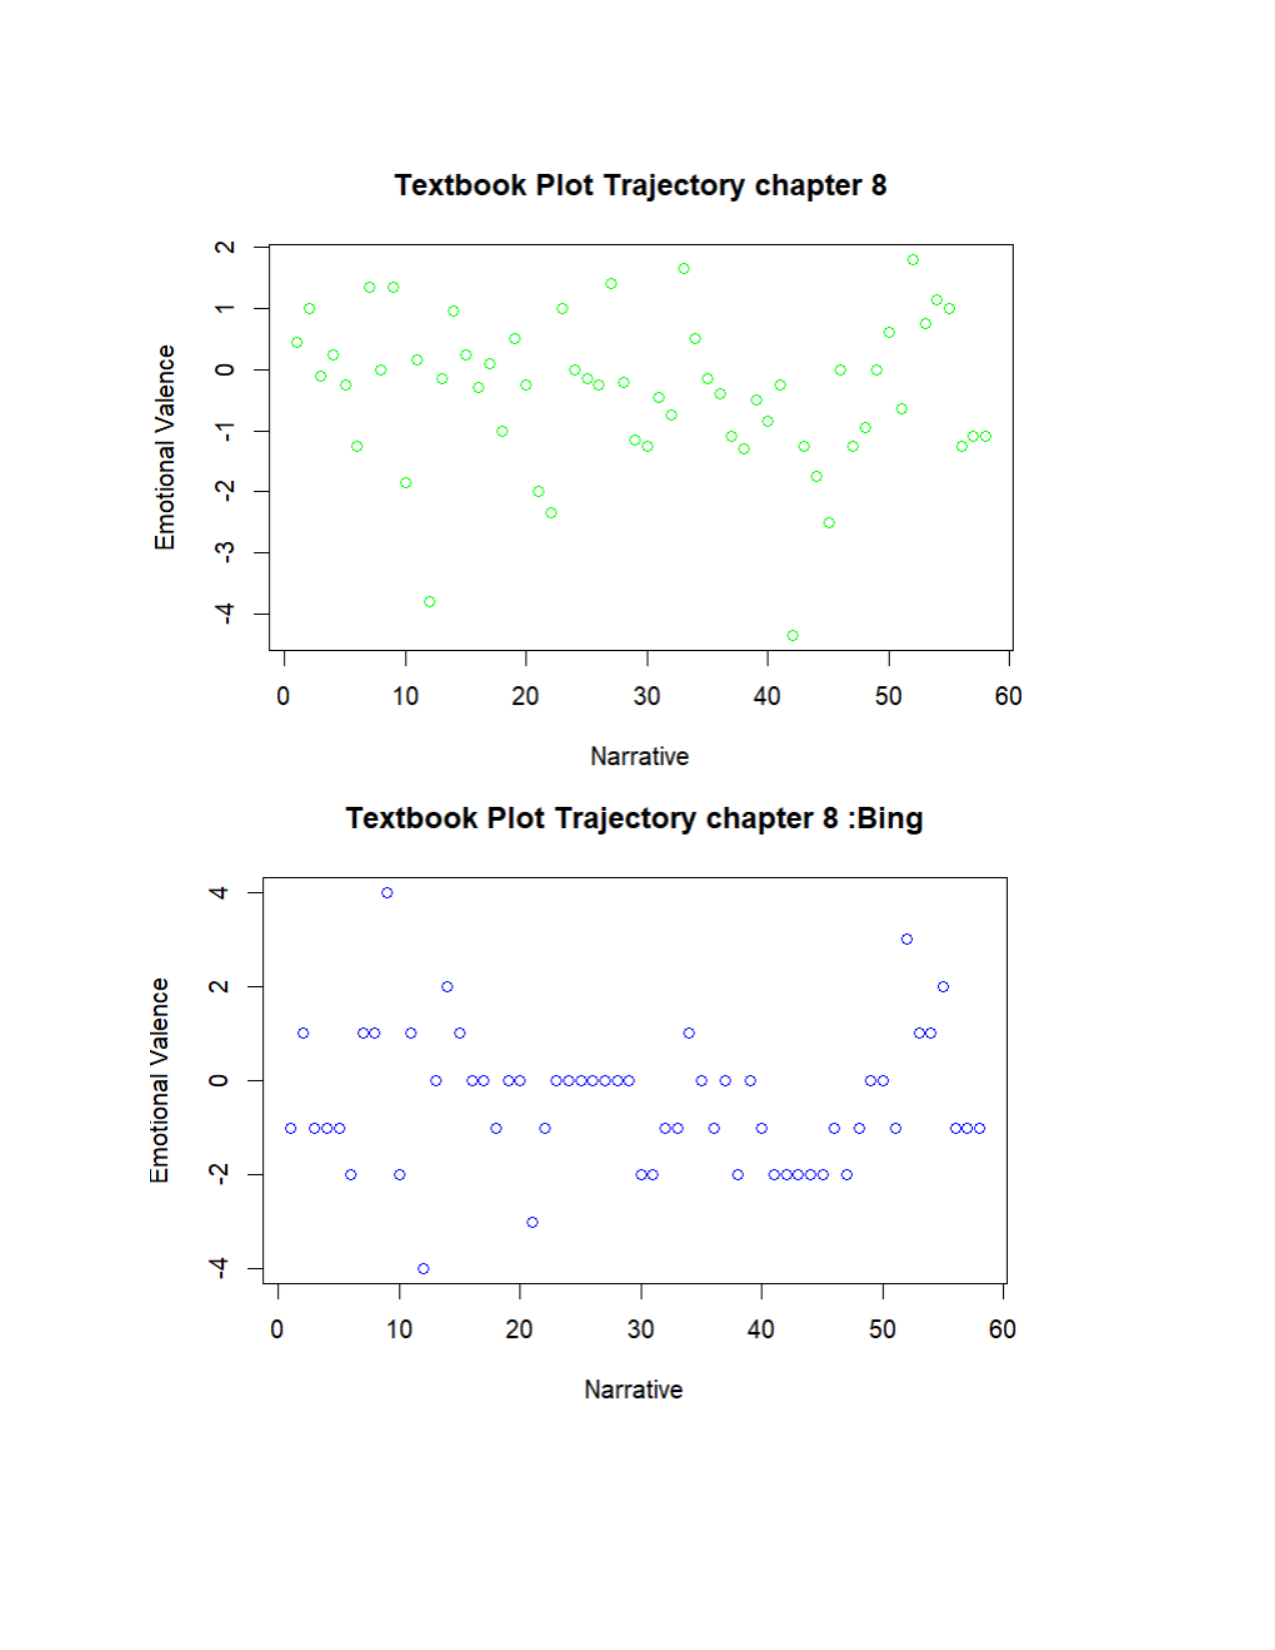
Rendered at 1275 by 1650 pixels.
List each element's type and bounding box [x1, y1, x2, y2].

picture [150, 150, 1059, 779]
picture [150, 797, 1043, 1401]
